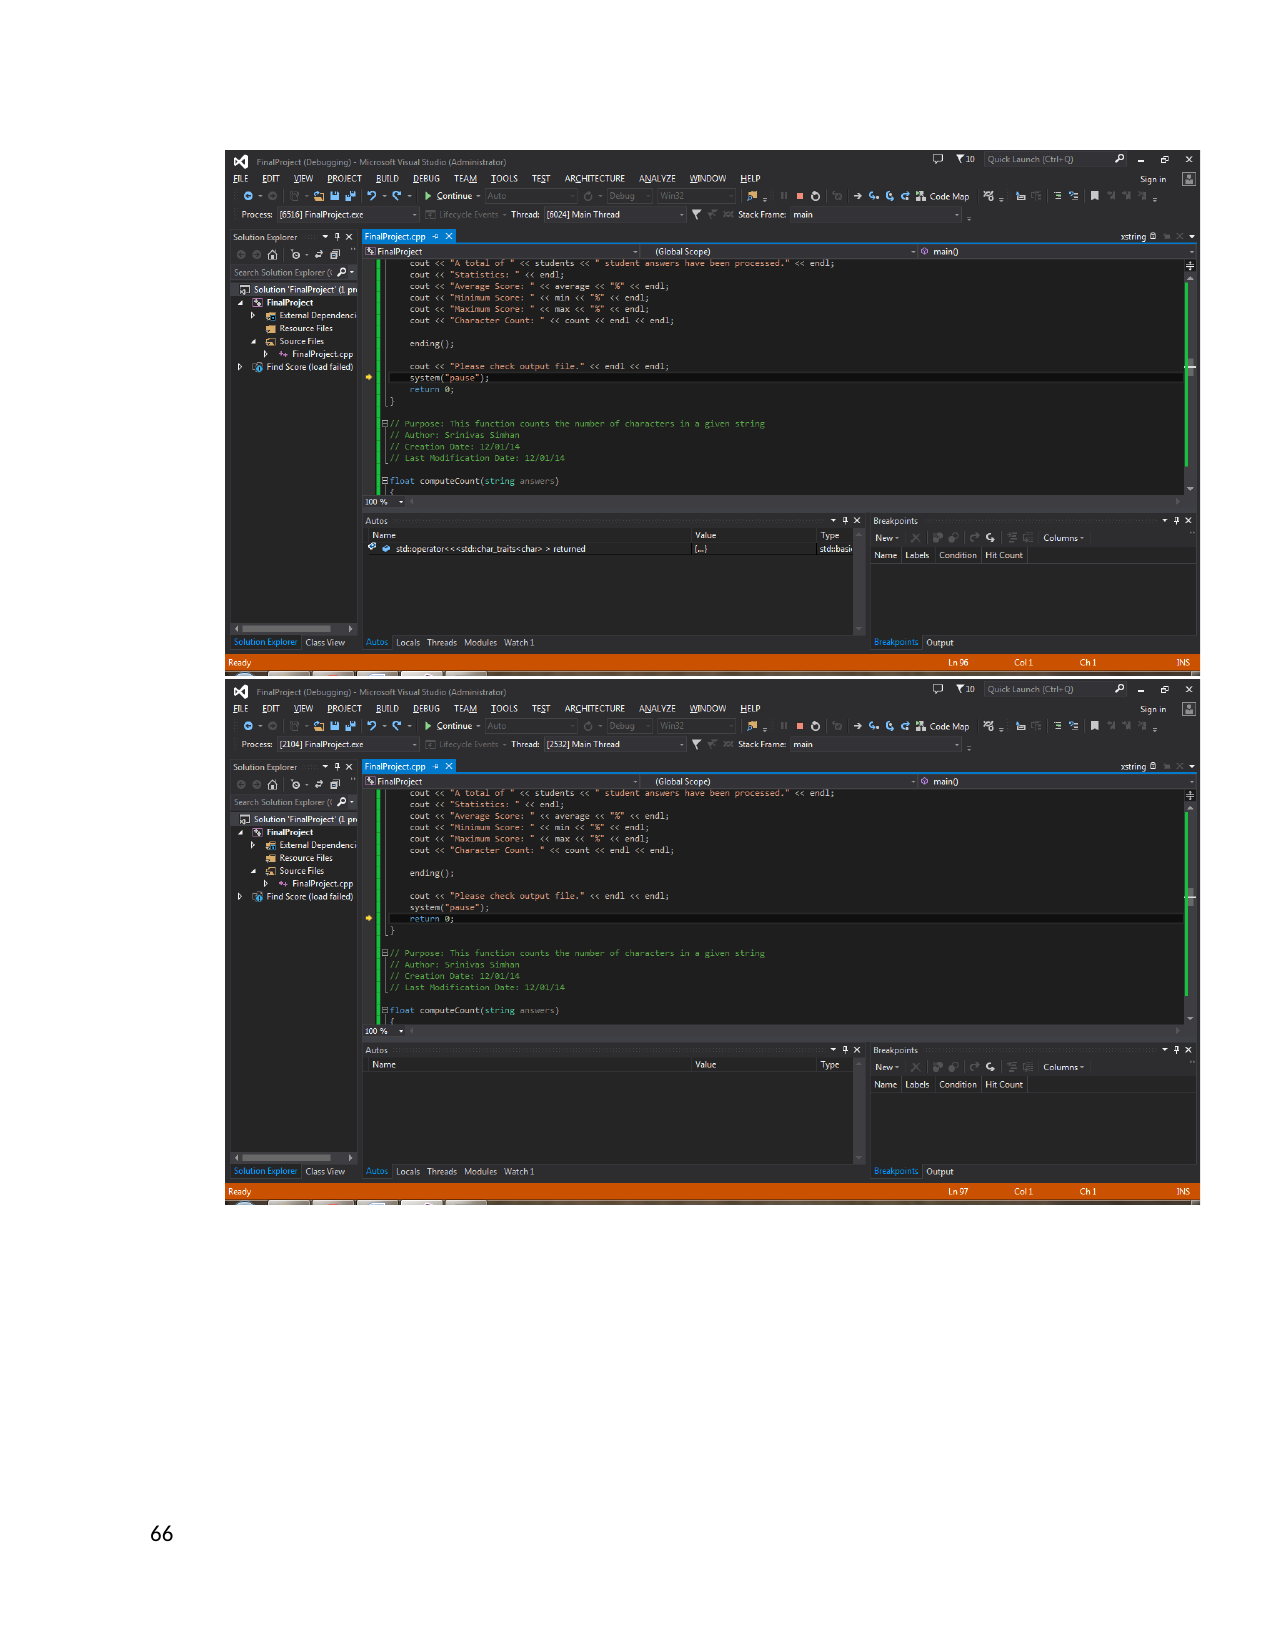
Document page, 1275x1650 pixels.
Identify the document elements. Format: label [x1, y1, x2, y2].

picture [225, 150, 1200, 676]
picture [225, 679, 1200, 1205]
